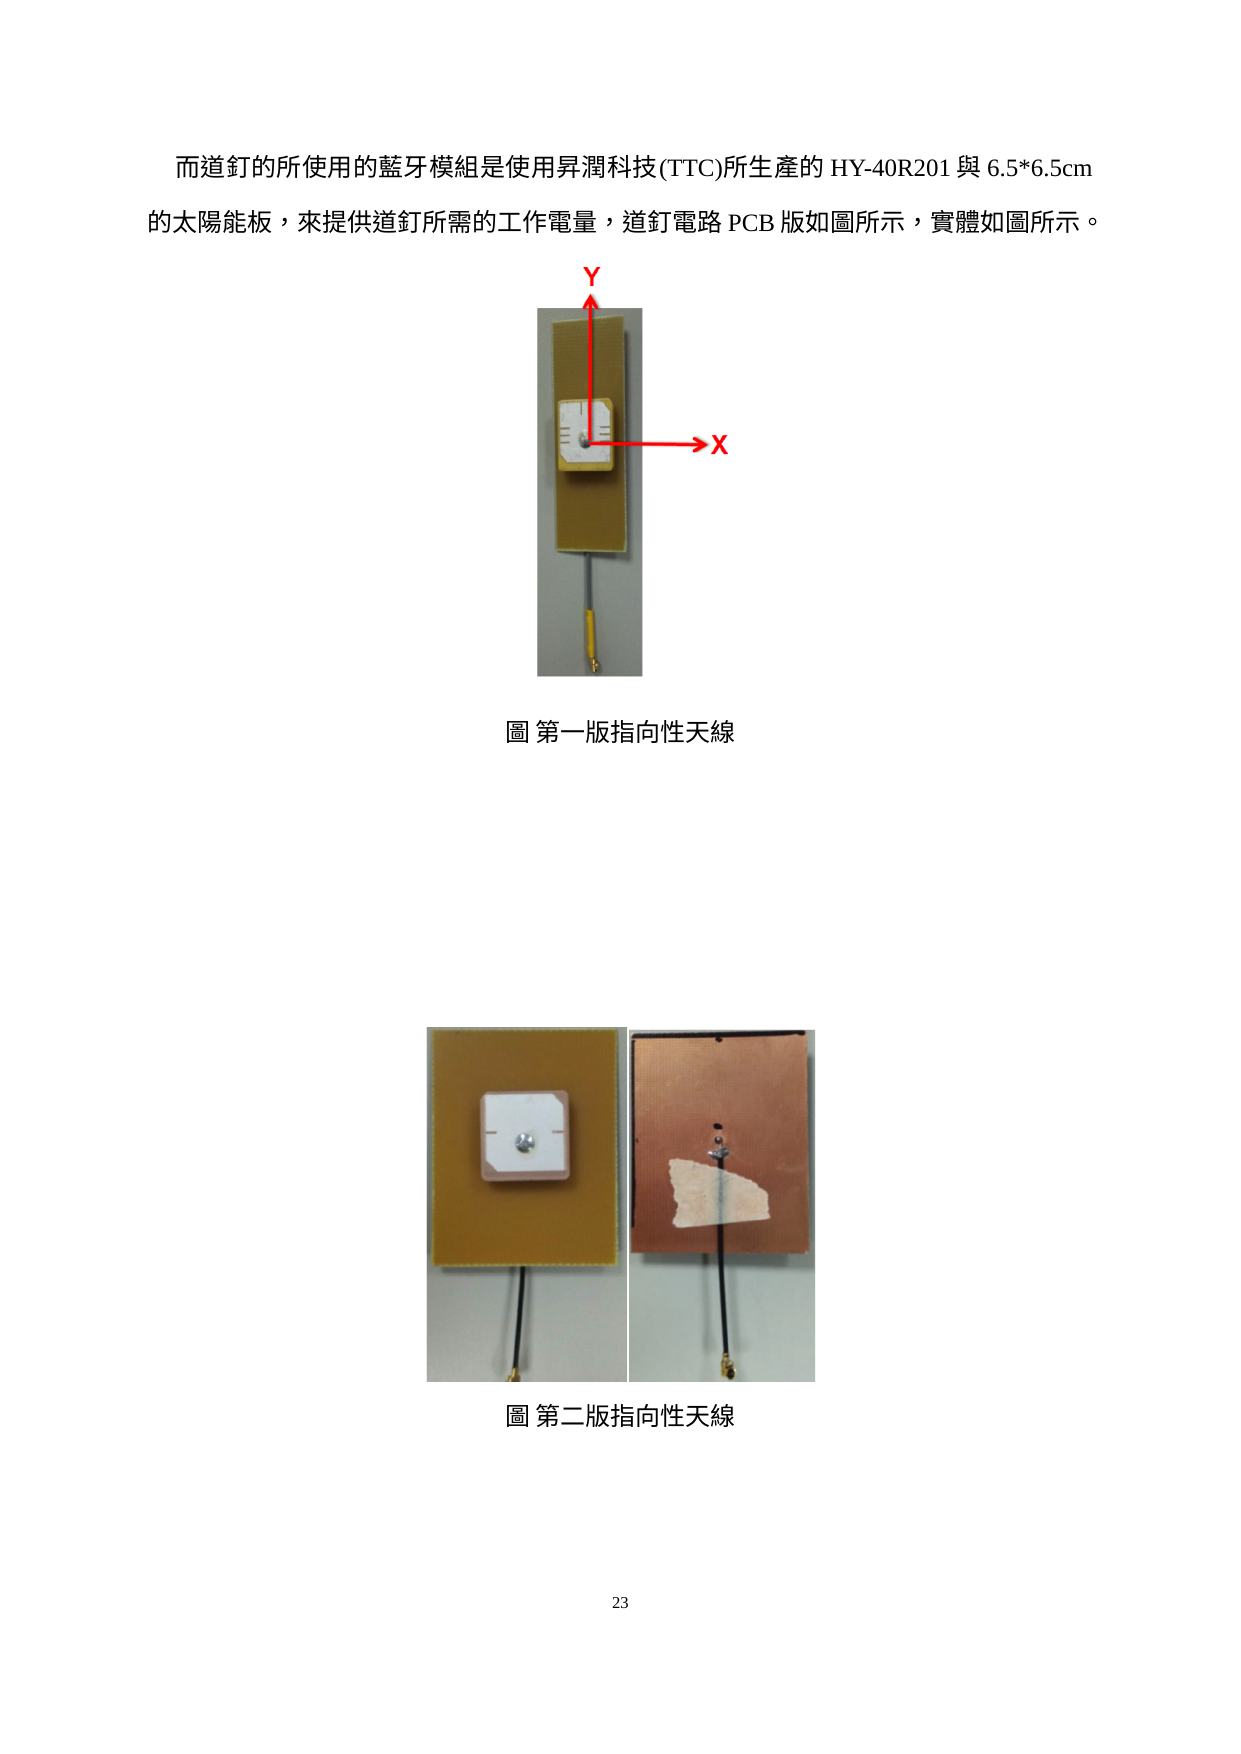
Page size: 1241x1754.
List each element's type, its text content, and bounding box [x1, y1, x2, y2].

text 而道釘的所使用的藍牙模組是使用昇潤科技(TTC)所生產的HY-40R201與6.5*6.5cm的太陽能板，來提供道釘所需的工作電量，道釘電路PCB版如圖所示，實體如圖所示。 [148, 148, 1092, 238]
text 圖 第二版指向性天線 [148, 1397, 1092, 1433]
text 圖 第一版指向性天線 [148, 712, 1092, 748]
